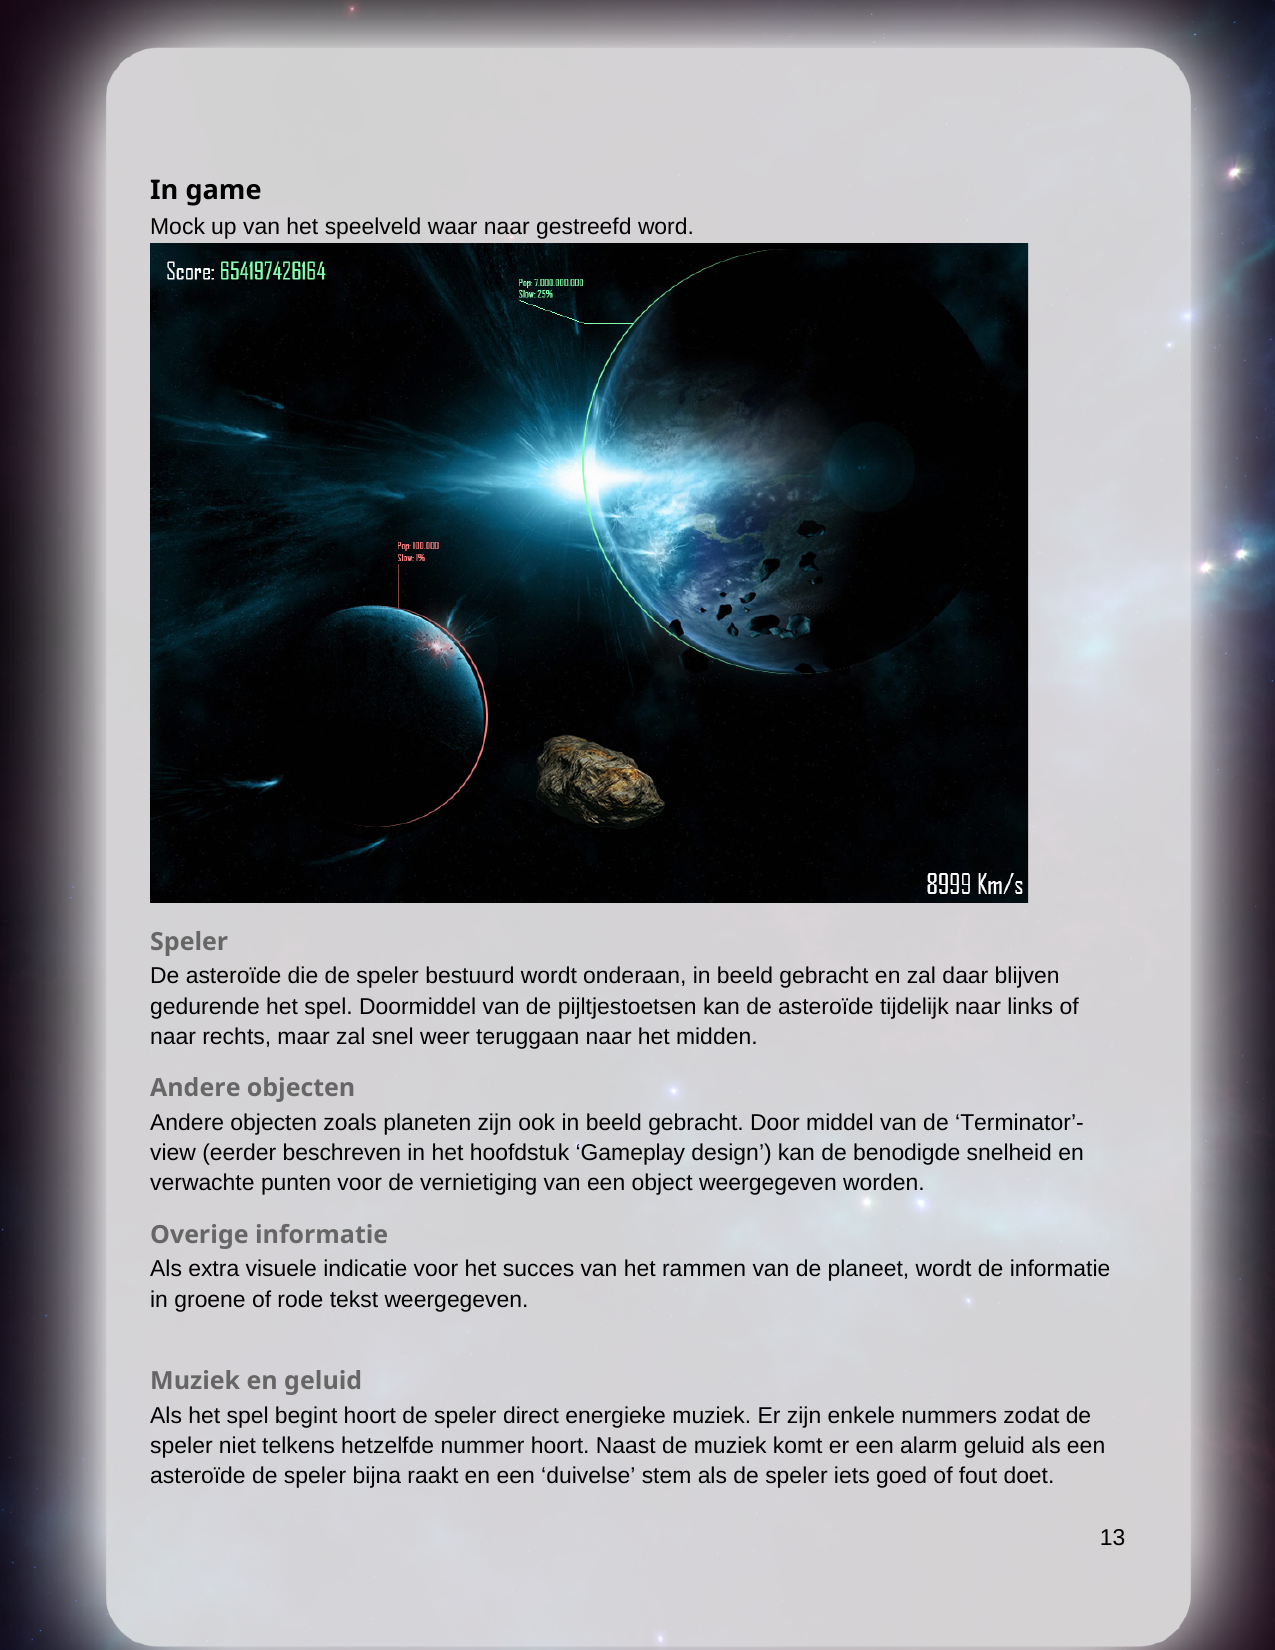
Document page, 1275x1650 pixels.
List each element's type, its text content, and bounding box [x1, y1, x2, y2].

text Als het spel begint hoort de speler direct energieke muziek. Er zijn enkele nummers zodat de speler niet telkens hetzelfde nummer hoort. Naast de muziek komt er een alarm geluid als een asteroïde de speler bijna raakt en een ‘duivelse’ stem als de speler iets goed of fout doet. [150, 1402, 1125, 1489]
subtitle Muziek en geluid [150, 1363, 1125, 1397]
subtitle In game [150, 171, 1125, 208]
text Andere objecten zoals planeten zijn ook in beeld gebracht. Door middel van de ‘Terminator’-view (eerder beschreven in het hoofdstuk ‘Gameplay design’) kan de benodigde snelheid en verwachte punten voor de vernietiging van een object weergegeven worden. [150, 1109, 1125, 1196]
subtitle Speler [150, 923, 1125, 957]
text De asteroïde die de speler bestuurd wordt onderaan, in beeld gebracht en zal daar blijven gedurende het spel. Doormiddel van de pijltjestoetsen kan de asteroïde tijdelijk naar links of naar rechts, maar zal snel weer teruggaan naar het midden. [150, 962, 1125, 1049]
subtitle Overige informatie [150, 1216, 1125, 1250]
text Mock up van het speelveld waar naar gestreefd word. [150, 213, 1125, 239]
text Als extra visuele indicatie voor het succes van het rammen van de planeet, wordt de informatie in groene of rode tekst weergegeven. [150, 1255, 1125, 1312]
subtitle Andere objecten [150, 1070, 1125, 1104]
picture [0, 0, 1275, 1650]
